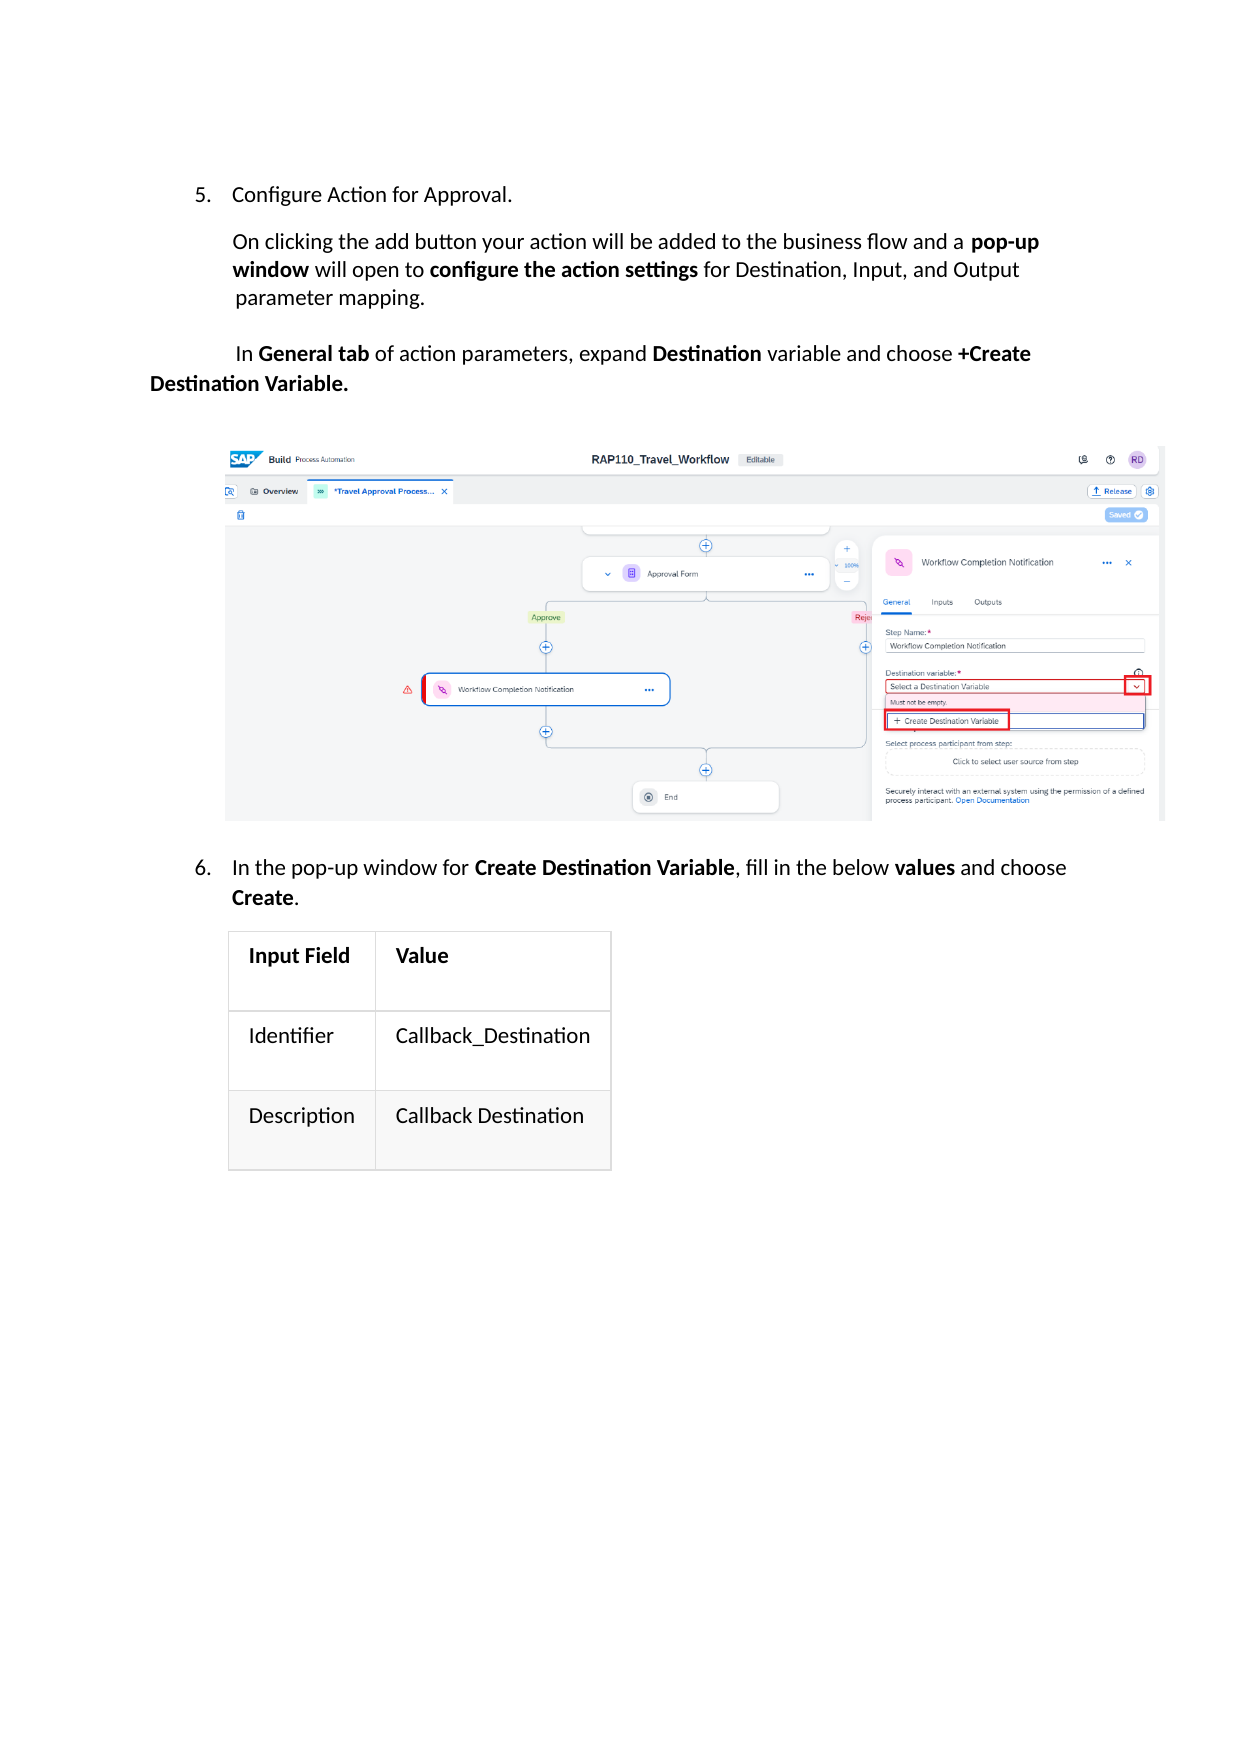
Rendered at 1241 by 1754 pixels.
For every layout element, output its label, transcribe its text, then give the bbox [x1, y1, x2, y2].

text window will open to configure the action settings for Destination, Input, and Output parameter mapping. [150, 255, 1090, 311]
list In the pop-up window for Create Destination Variable, fill in the below values and choose Create. [194, 853, 1090, 911]
list Configure Action for Approval. [194, 180, 1090, 208]
table_cell Identifier [229, 1012, 375, 1090]
picture [225, 446, 1166, 821]
table_header Input Field [229, 932, 375, 1010]
table_cell Callback Destination [376, 1091, 610, 1169]
text On clicking the add button your action will be added to the business flow and a pop-up [150, 227, 1090, 255]
table_cell Description [229, 1091, 375, 1169]
table_cell Callback_Destination [376, 1012, 610, 1090]
table_header Value [376, 932, 610, 1010]
text In General tab of action parameters, expand Destination variable and choose +Create Destination Variable. [150, 339, 1090, 397]
